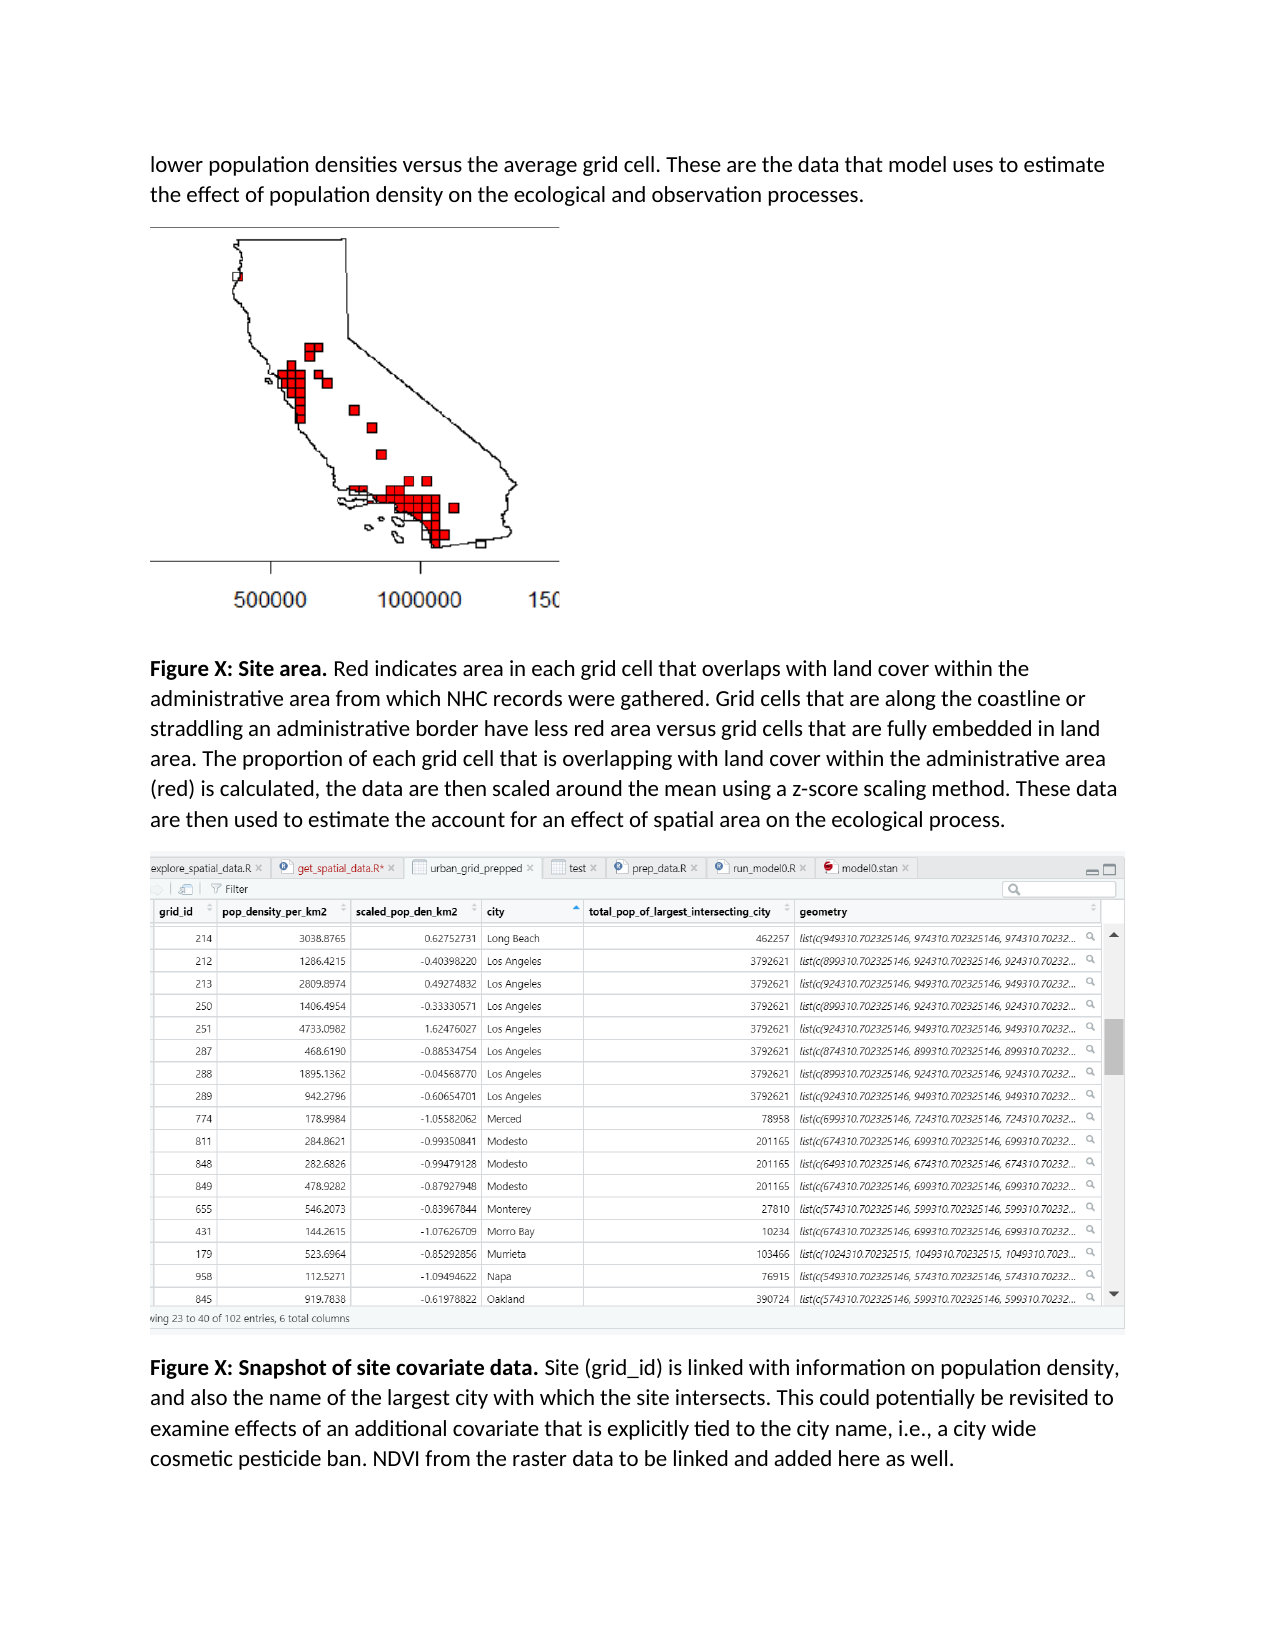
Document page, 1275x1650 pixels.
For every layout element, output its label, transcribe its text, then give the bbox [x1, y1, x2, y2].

picture [150, 227, 560, 635]
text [150, 150, 1125, 208]
picture [150, 851, 1125, 1335]
text Figure X: Site area. Red indicates area in each grid cell that overlaps with land cover within the administrative area from which NHC records were gathered. Grid cells that are along the coastline or straddling an administrative border have less red area versus grid cells that are fully embedded in land area. The proportion of each grid cell that is overlapping with land cover within the administrative area (red) is calculated, the data are then scaled around the mean using a z-score scaling method. These data are then used to estimate the account for an effect of spatial area on the ecological process. [150, 654, 1125, 833]
text Figure X: Snapshot of site covariate data. Site (grid_id) is linked with information on population density, and also the name of the largest city with which the site intersects. This could potentially be revisited to examine effects of an additional covariate that is explicitly tied to the city name, i.e., a city wide cosmetic pesticide ban. NDVI from the raster data to be linked and added here as well. [150, 1353, 1125, 1472]
